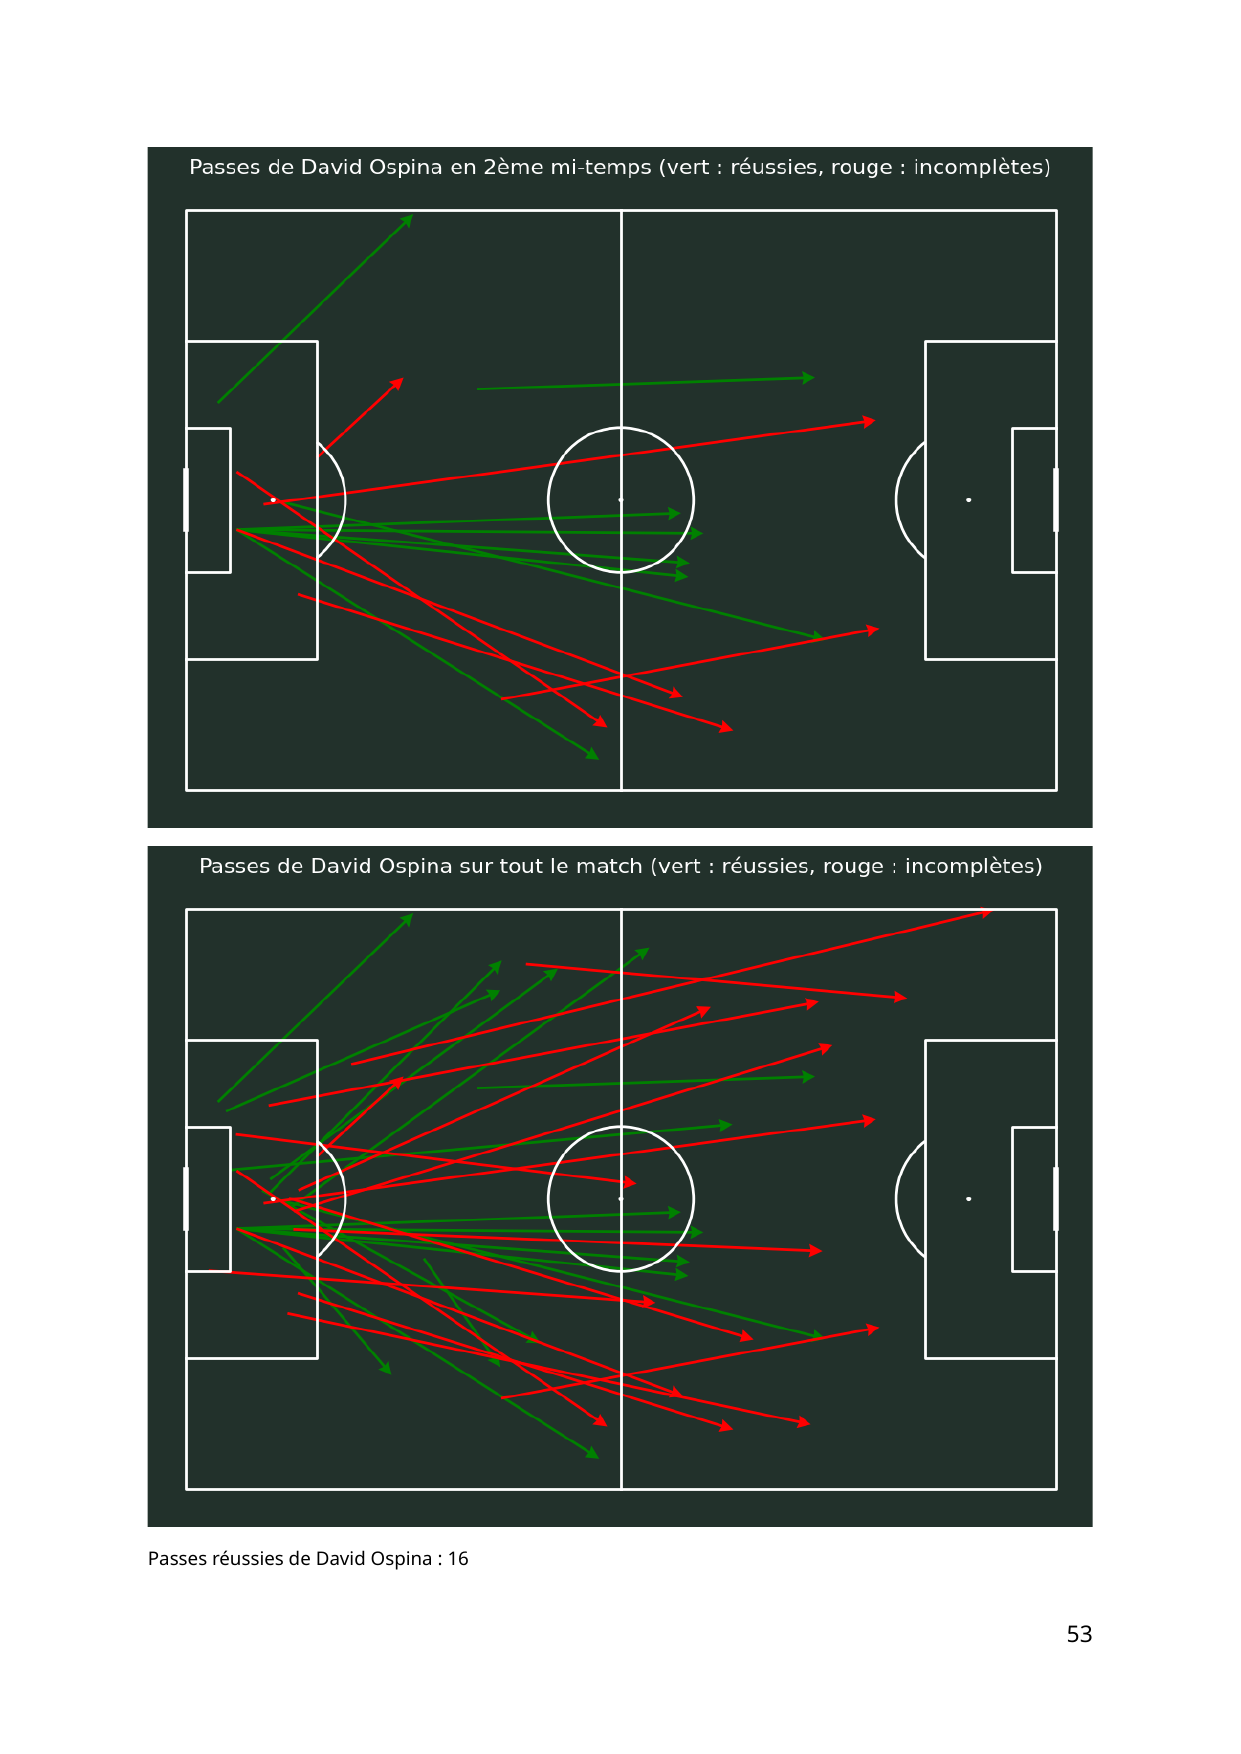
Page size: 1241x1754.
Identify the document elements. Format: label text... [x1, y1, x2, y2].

picture [147, 846, 1093, 1527]
picture [147, 147, 1093, 828]
text Passes réussies de David Ospina : 16 [148, 1546, 1093, 1571]
